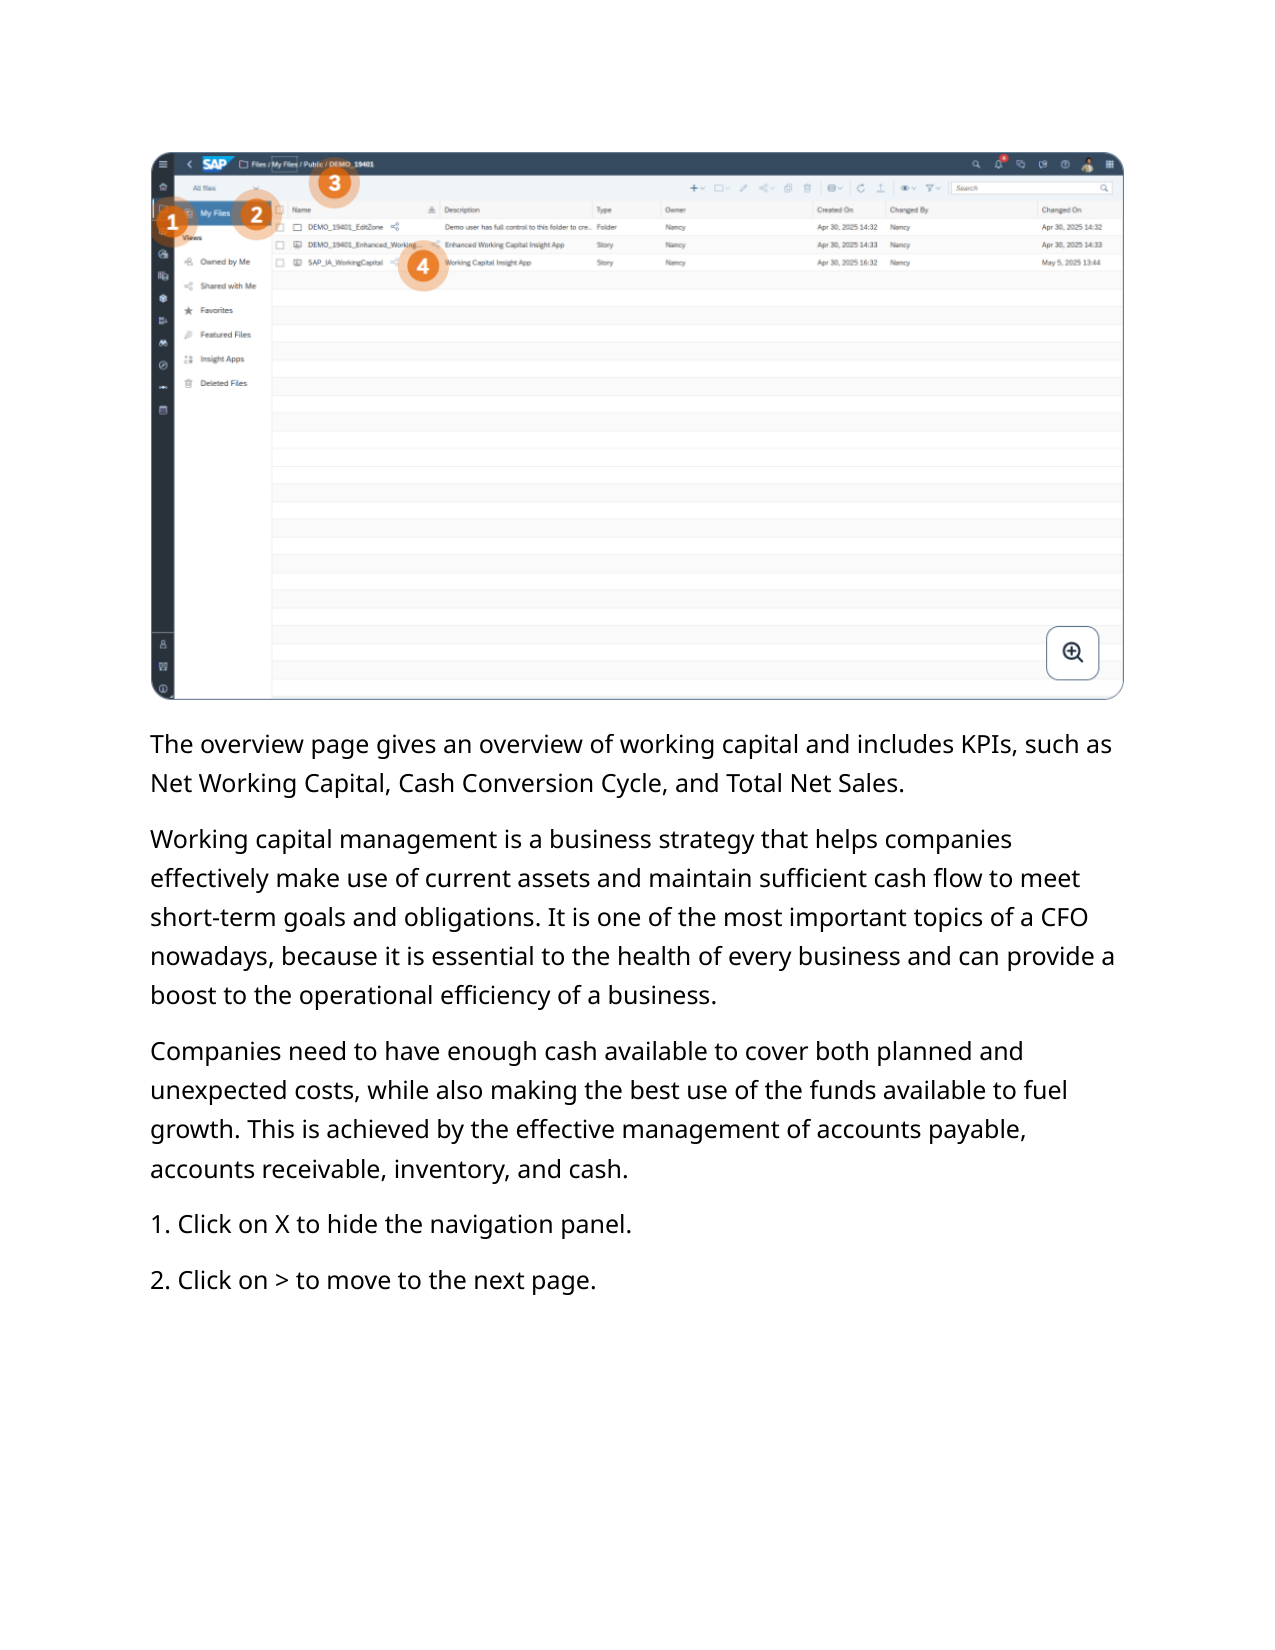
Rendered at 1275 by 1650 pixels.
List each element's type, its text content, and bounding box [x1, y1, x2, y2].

text 2. Click on > to move to the next page. [150, 1263, 1125, 1297]
text Working capital management is a business strategy that helps companies effectively make use of current assets and maintain sufficient cash flow to meet short-term goals and obligations. It is one of the most important topics of a CFO nowadays, because it is essential to the health of every business and can provide a boost to the operational efficiency of a business. [150, 821, 1125, 1012]
text Companies need to have enough cash available to cover both planned and unexpected costs, while also making the best use of the funds available to fuel growth. This is achieved by the effective management of accounts payable, accounts receivable, inventory, and cash. [150, 1034, 1125, 1185]
text The overview page gives an overview of working capital and includes KPIs, such as Net Working Capital, Cash Conversion Cycle, and Total Net Sales. [150, 726, 1125, 799]
picture [150, 150, 1125, 705]
text 1. Click on X to hide the navigation panel. [150, 1207, 1125, 1241]
